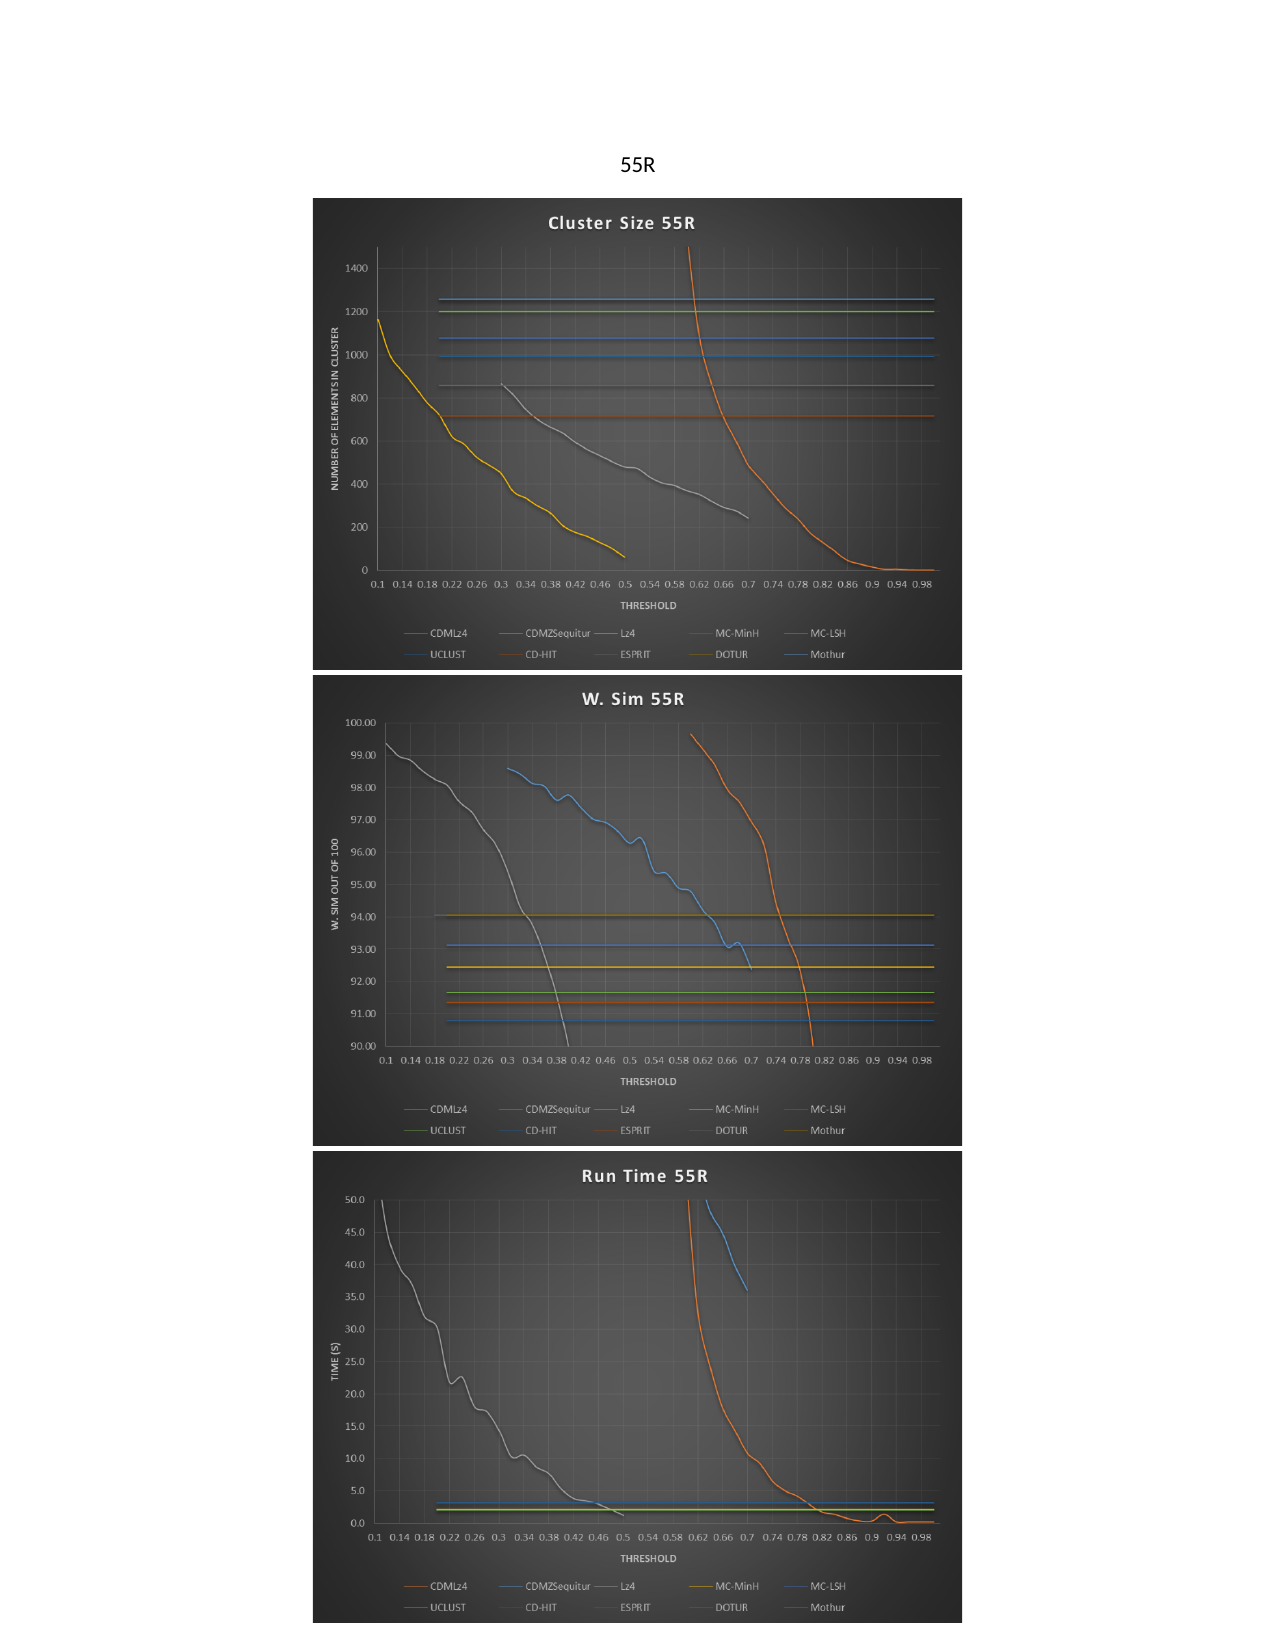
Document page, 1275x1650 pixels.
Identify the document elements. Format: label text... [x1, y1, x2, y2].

picture [312, 675, 963, 1146]
picture [312, 198, 963, 670]
text 55R [150, 150, 1125, 178]
picture [312, 1151, 963, 1623]
